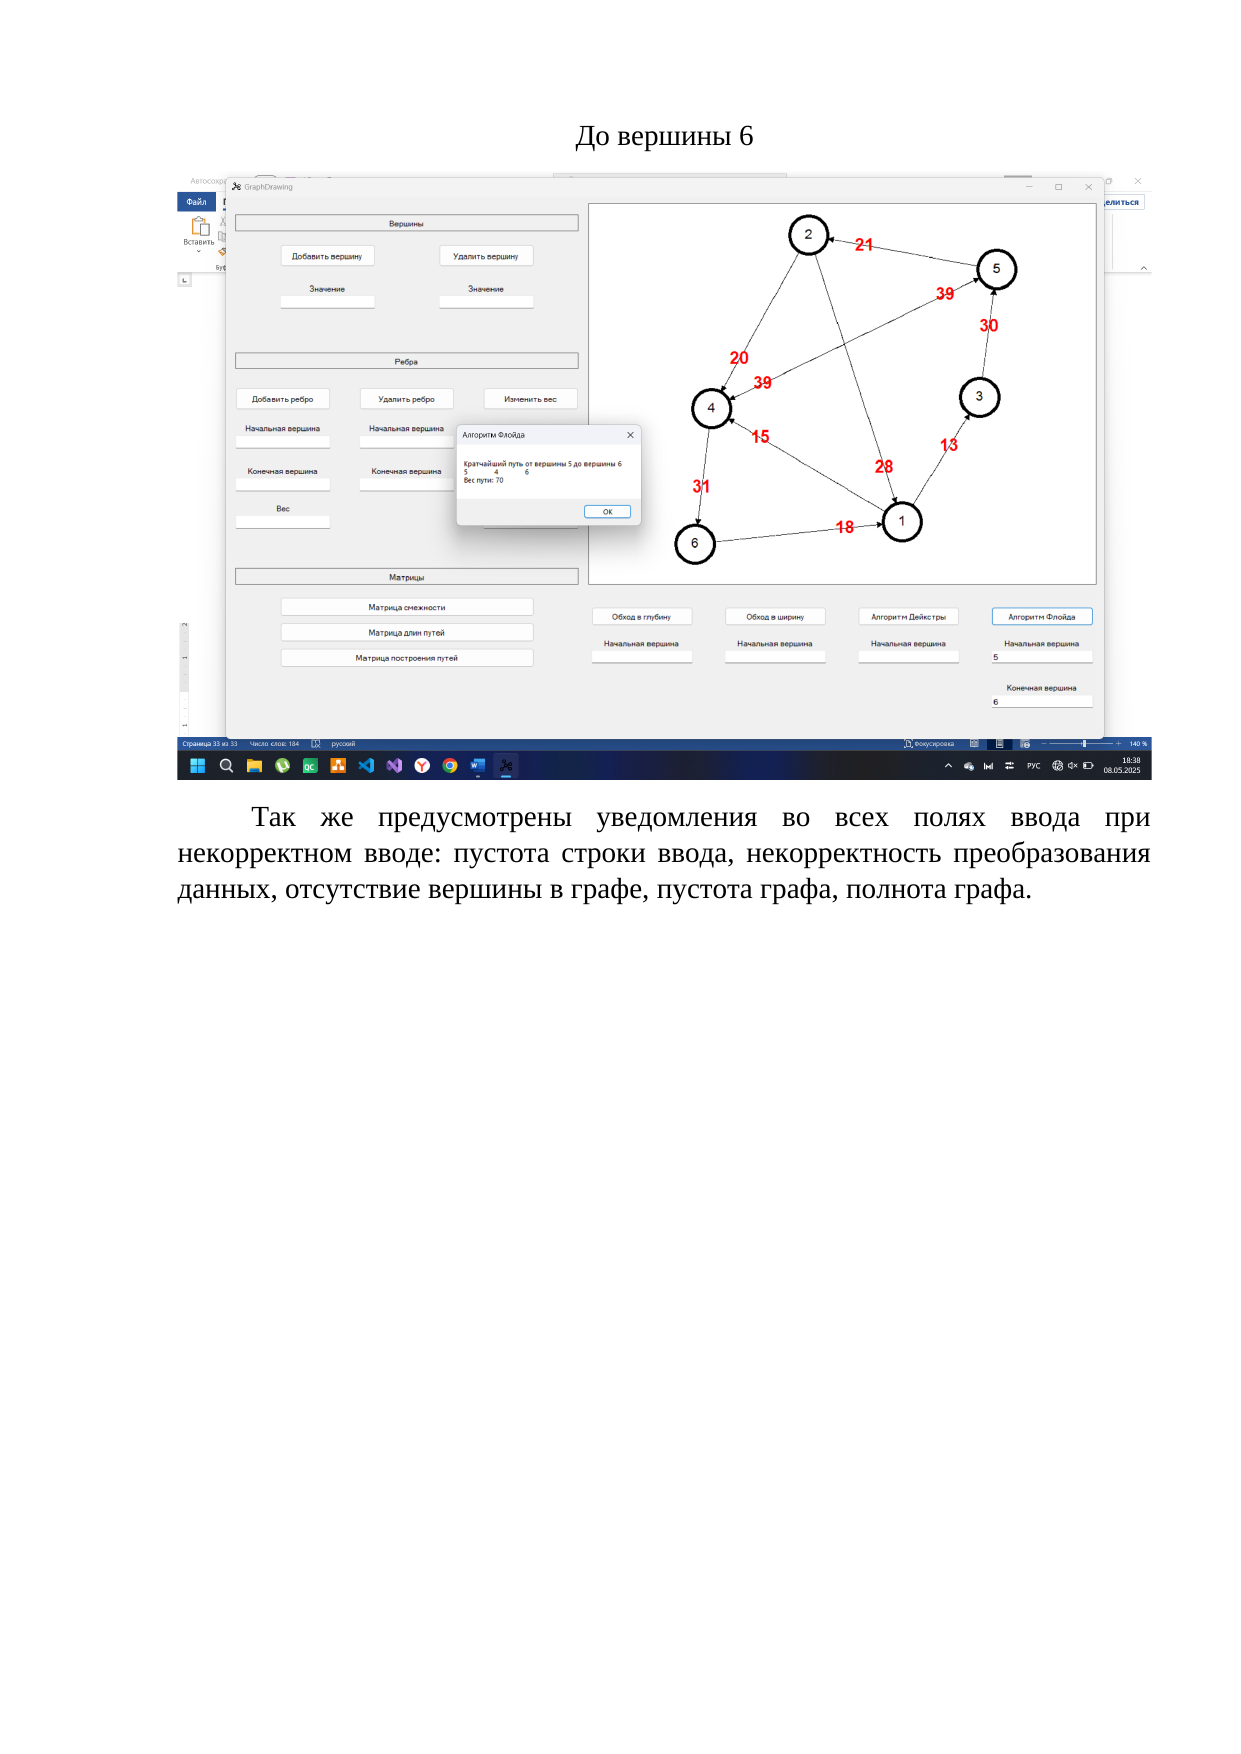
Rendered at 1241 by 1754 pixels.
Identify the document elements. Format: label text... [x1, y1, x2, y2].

text Так же предусмотрены уведомления во всех полях ввода при некорректном вводе: пустота строки ввода, некорректность преобразования данных, отсутствие вершины в графе, пустота графа, полнота графа. [177, 799, 1152, 904]
picture [177, 171, 1152, 780]
text До вершины 6 [177, 118, 1152, 152]
